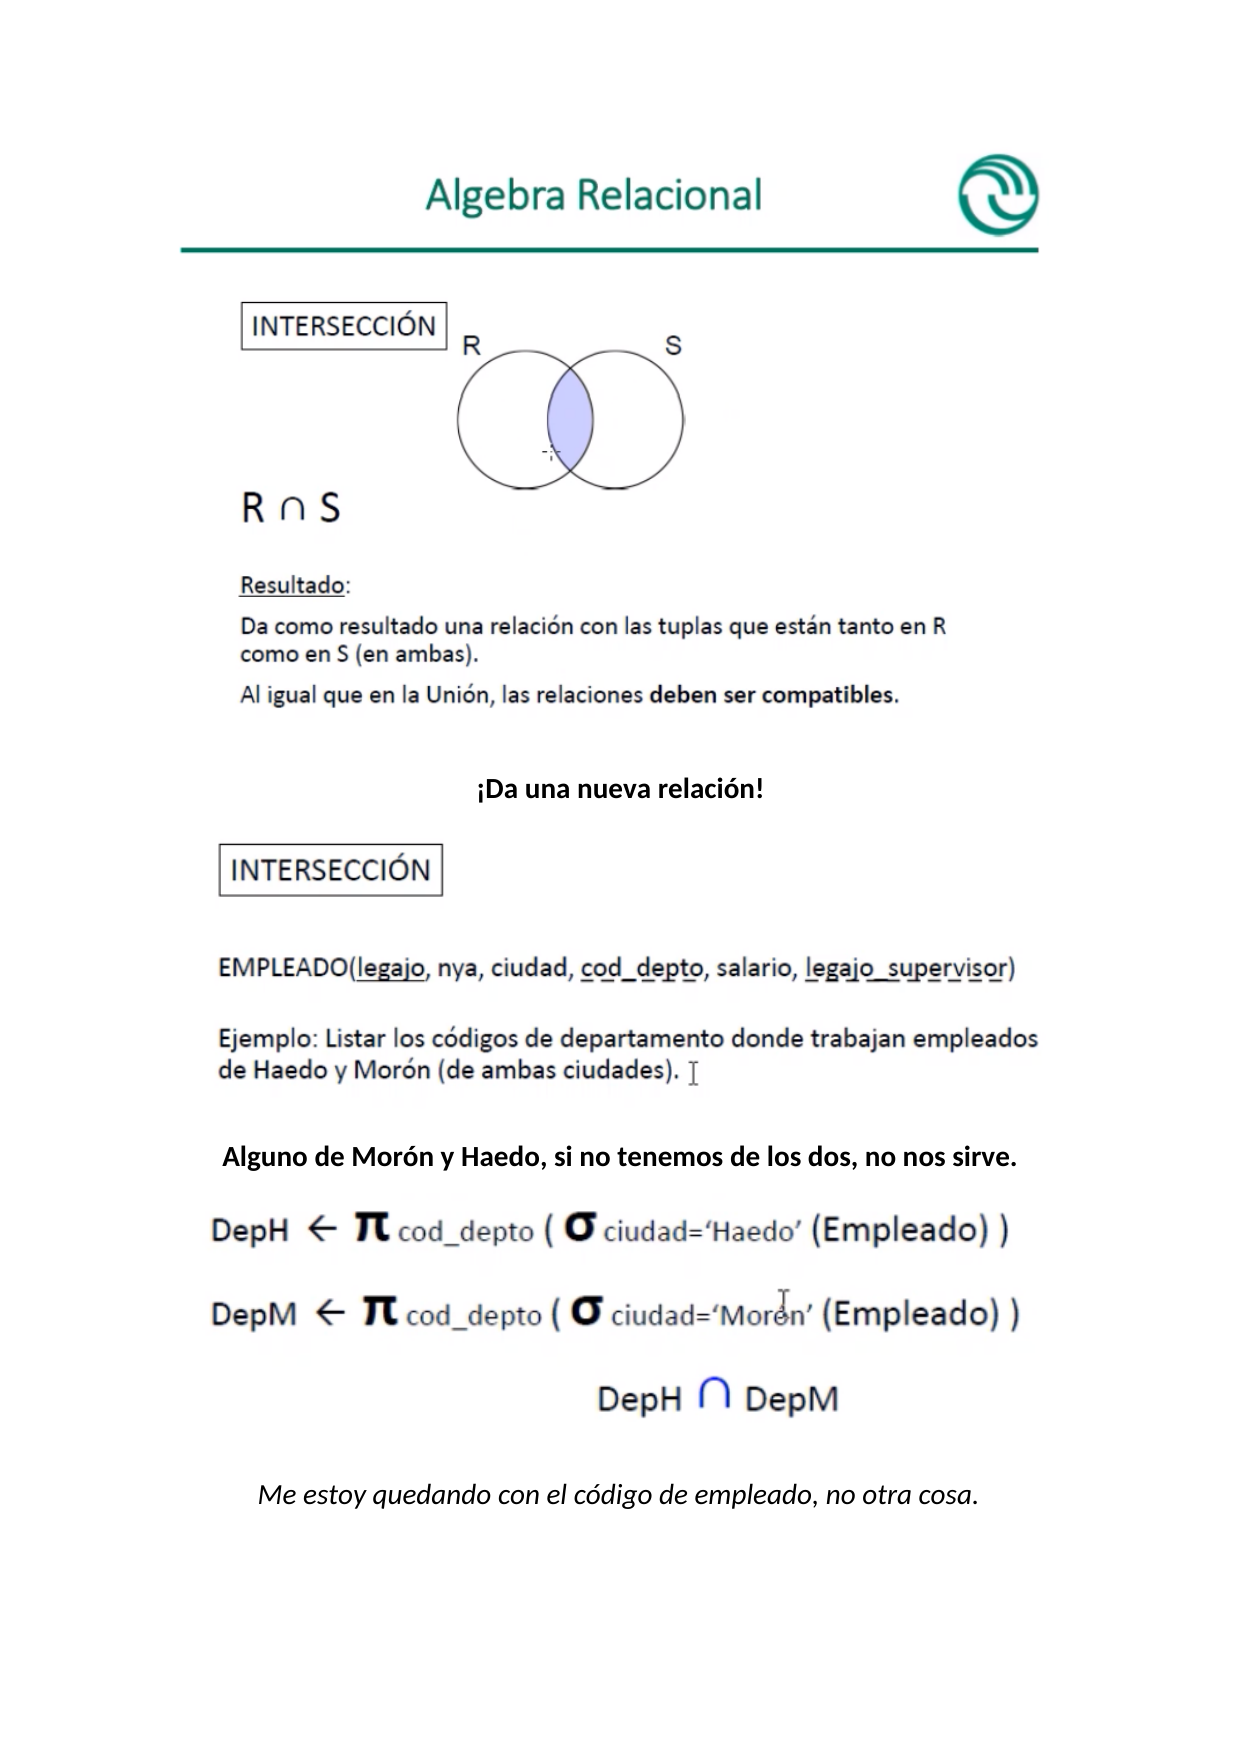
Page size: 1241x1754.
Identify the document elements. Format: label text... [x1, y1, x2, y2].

text Alguno de Morón y Haedo, si no tenemos de los dos, no nos sirve. [177, 1138, 1063, 1174]
picture [177, 825, 1063, 1120]
picture [177, 1193, 1063, 1457]
picture [177, 147, 1063, 752]
text Me estoy quedando con el código de empleado, no otra cosa. [177, 1476, 1063, 1511]
text ¡Da una nueva relación! [177, 771, 1063, 806]
